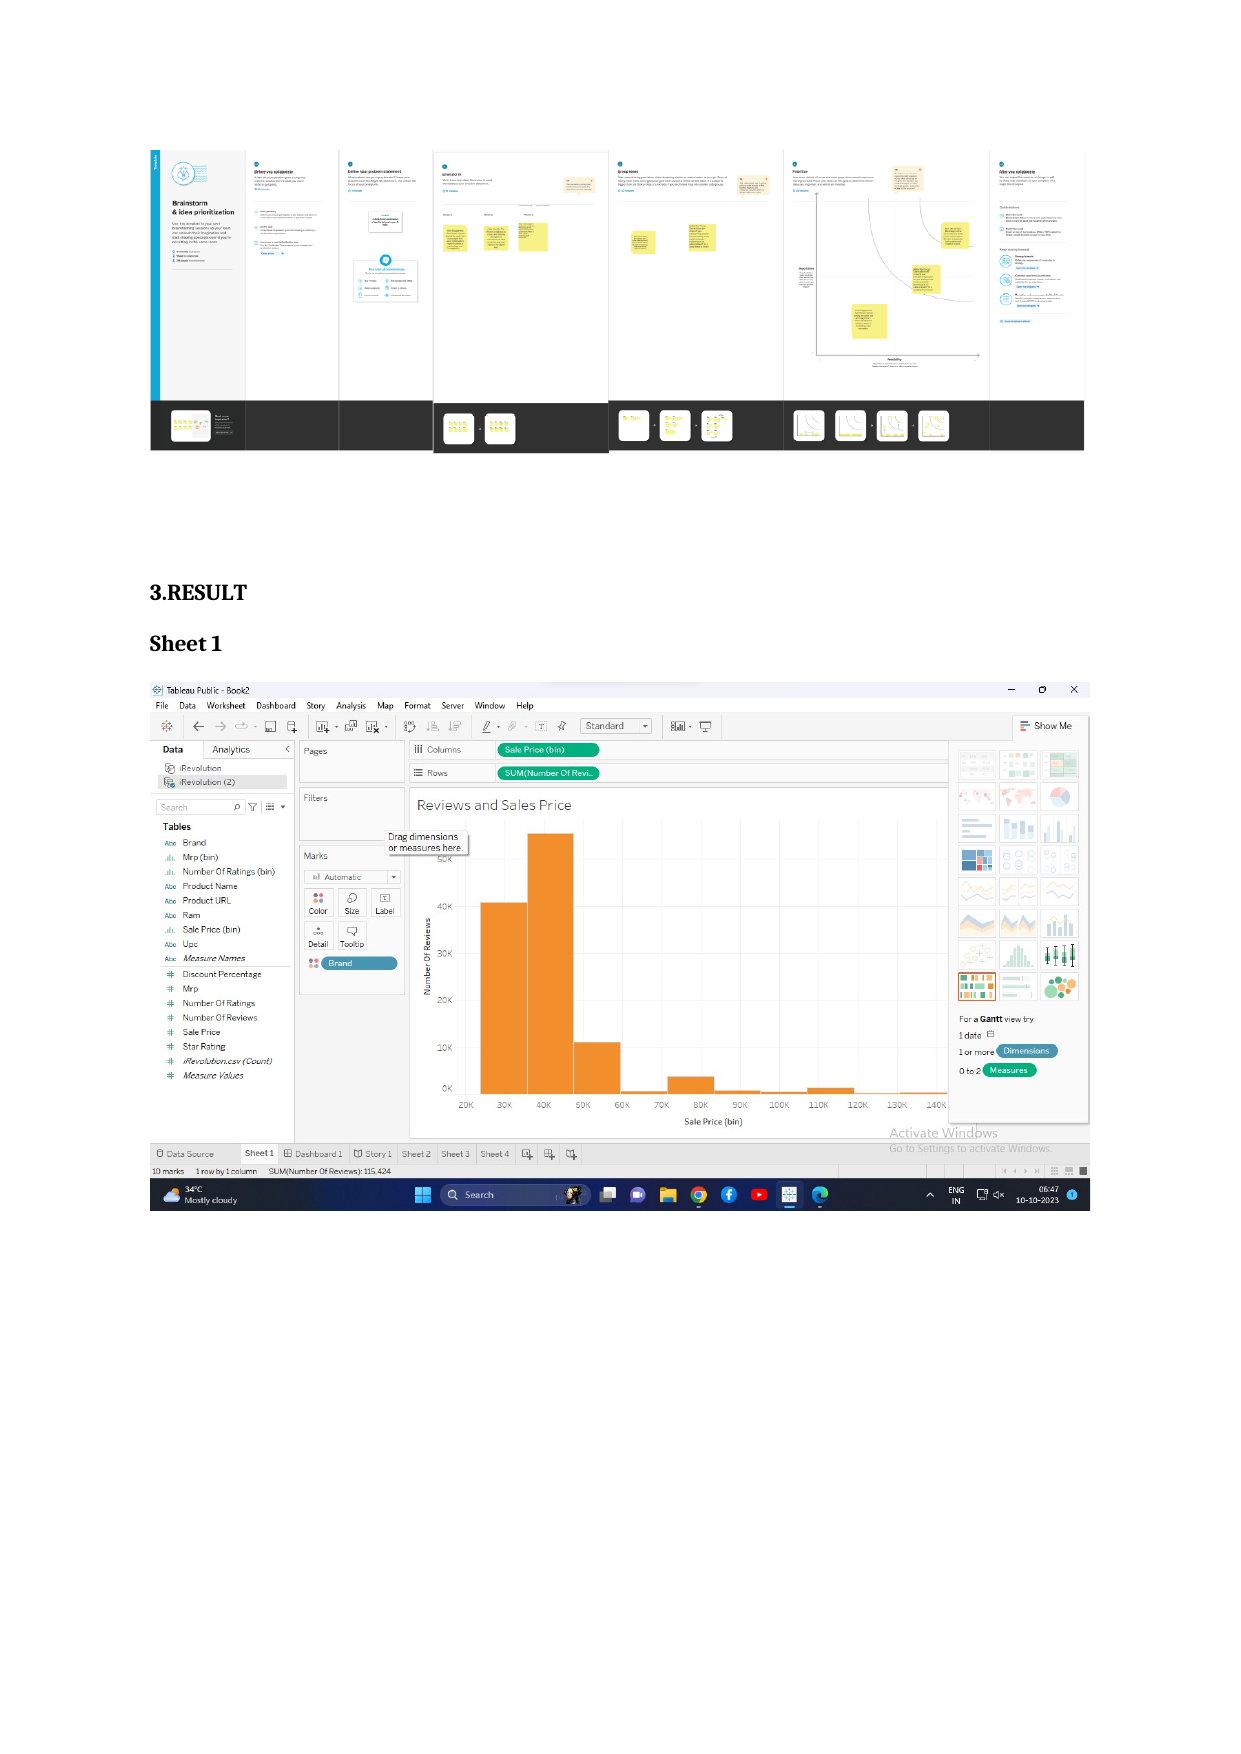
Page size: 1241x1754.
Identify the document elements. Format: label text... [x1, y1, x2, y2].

text 3.RESULT [150, 580, 1090, 607]
text Sheet 1 [150, 631, 1090, 658]
